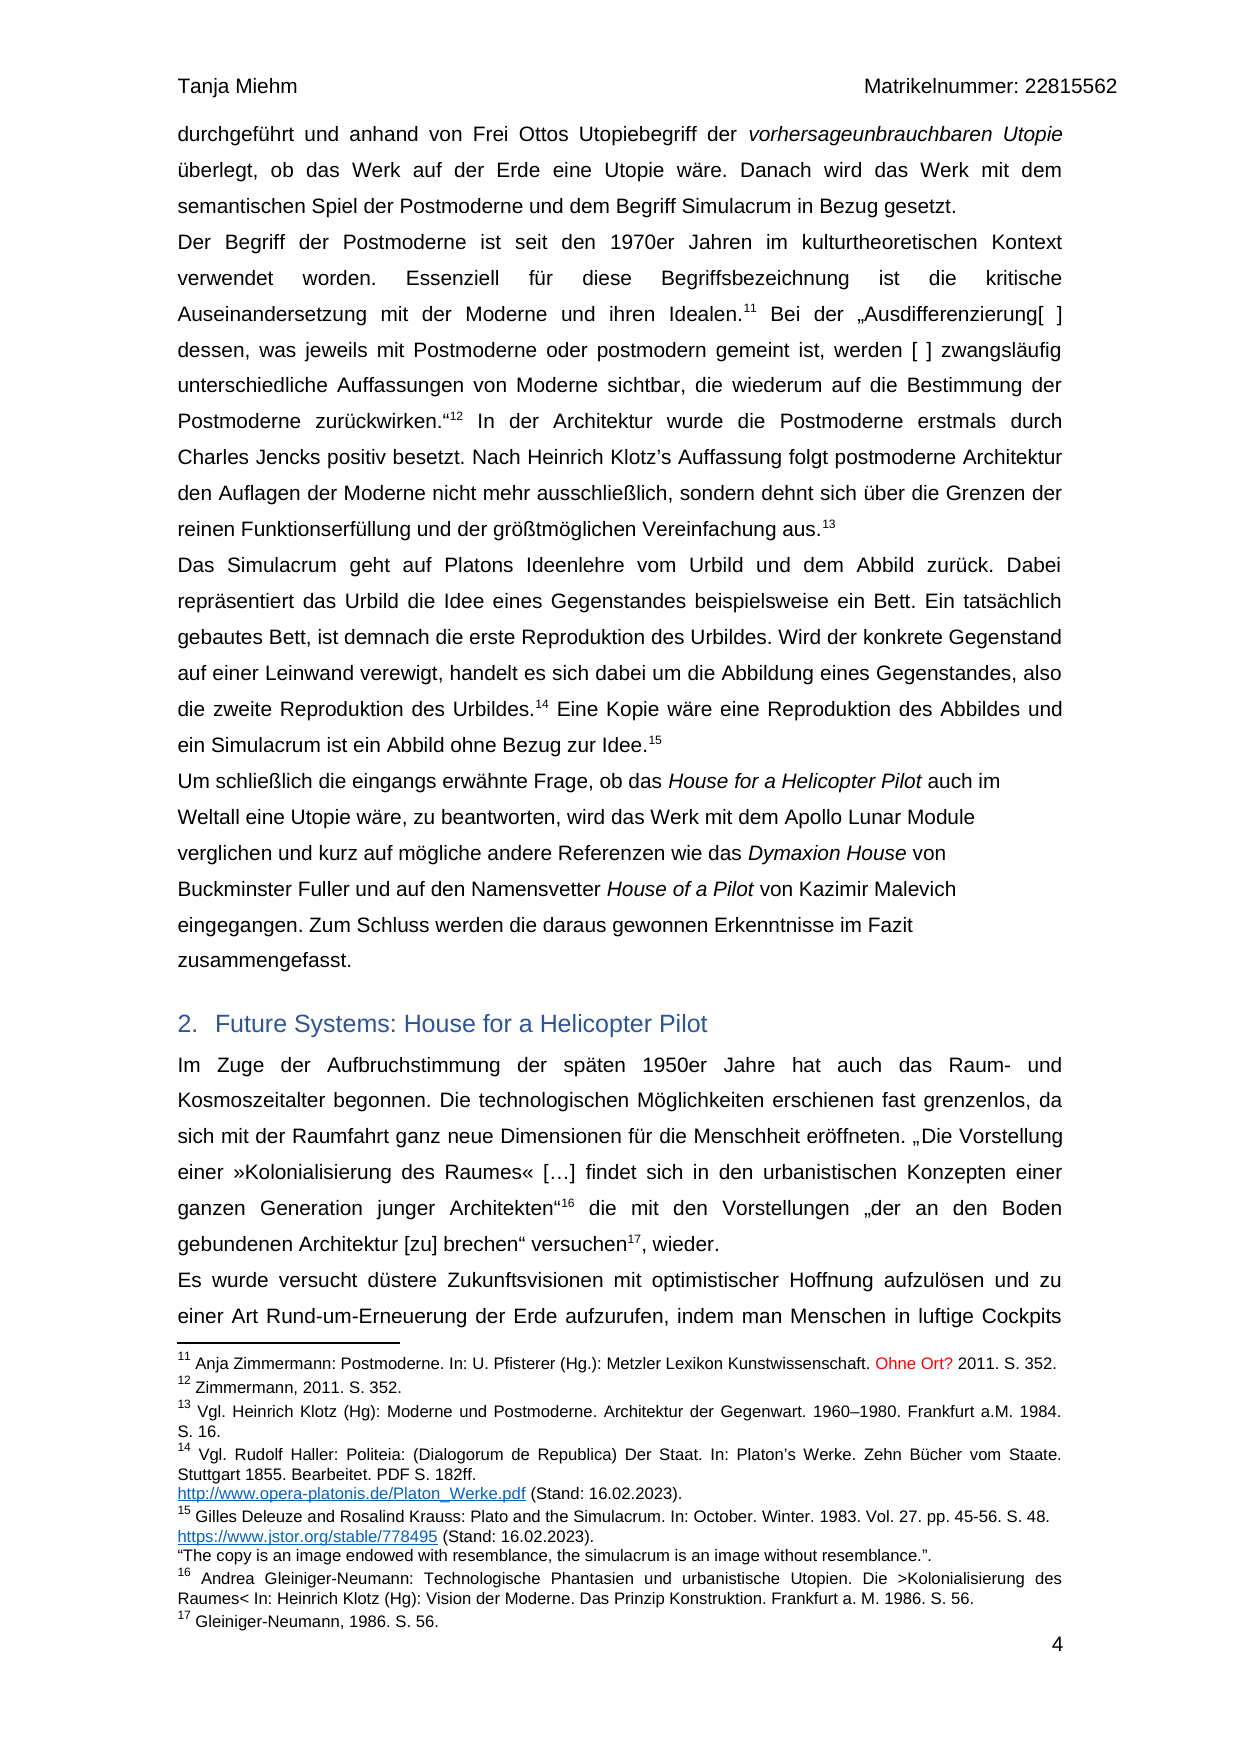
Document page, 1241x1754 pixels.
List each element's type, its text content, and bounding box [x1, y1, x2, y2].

text Der Begriff der Postmoderne ist seit den 1970er Jahren im kulturtheoretischen Kontext verwendet worden. Essenziell für diese Begriffsbezeichnung ist die kritische Auseinandersetzung mit der Moderne und ihren Idealen. Bei der „Ausdifferenzierung[ ] dessen, was jeweils mit Postmoderne oder postmodern gemeint ist, werden [ ] zwangsläufig unterschiedliche Auffassungen von Moderne sichtbar, die wiederum auf die Bestimmung der Postmoderne zurückwirken.“ In der Architektur wurde die Postmoderne erstmals durch Charles Jencks positiv besetzt. Nach Heinrich Klotz’s Auffassung folgt postmoderne Architektur den Auflagen der Moderne nicht mehr ausschließlich, sondern dehnt sich über die Grenzen der reinen Funktionserfüllung und der größtmöglichen Vereinfachung aus. [177, 229, 1063, 541]
text Das Simulacrum geht auf Platons Ideenlehre vom Urbild und dem Abbild zurück. Dabei repräsentiert das Urbild die Idee eines Gegenstandes beispielsweise ein Bett. Ein tatsächlich gebautes Bett, ist demnach die erste Reproduktion des Urbildes. Wird der konkrete Gegenstand auf einer Leinwand verewigt, handelt es sich dabei um die Abbildung eines Gegenstandes, also die zweite Reproduktion des Urbildes. Eine Kopie wäre eine Reproduktion des Abbildes und ein Simulacrum ist ein Abbild ohne Bezug zur Idee. [177, 553, 1063, 757]
subtitle Future Systems: House for a Helicopter Pilot [177, 1009, 1063, 1038]
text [177, 122, 1063, 218]
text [177, 1268, 1063, 1328]
text Um schließlich die eingangs erwähnte Frage, ob das House for a Helicopter Pilot auch im Weltall eine Utopie wäre, zu beantworten, wird das Werk mit dem Apollo Lunar Module verglichen und kurz auf mögliche andere Referenzen wie das Dymaxion House von Buckminster Fuller und auf den Namensvetter House of a Pilot von Kazimir Malevich eingegangen. Zum Schluss werden die daraus gewonnen Erkenntnisse im Fazit zusammengefasst. [177, 769, 1063, 972]
text Im Zuge der Aufbruchstimmung der späten 1950er Jahre hat auch das Raum- und Kosmoszeitalter begonnen. Die technologischen Möglichkeiten erschienen fast grenzenlos, da sich mit der Raumfahrt ganz neue Dimensionen für die Menschheit eröffneten. „Die Vorstellung einer »Kolonialisierung des Raumes« […] findet sich in den urbanistischen Konzepten einer ganzen Generation junger Architekten“ die mit den Vorstellungen „der an den Boden gebundenen Architektur [zu] brechen“ versuchen, wieder. [177, 1052, 1063, 1256]
